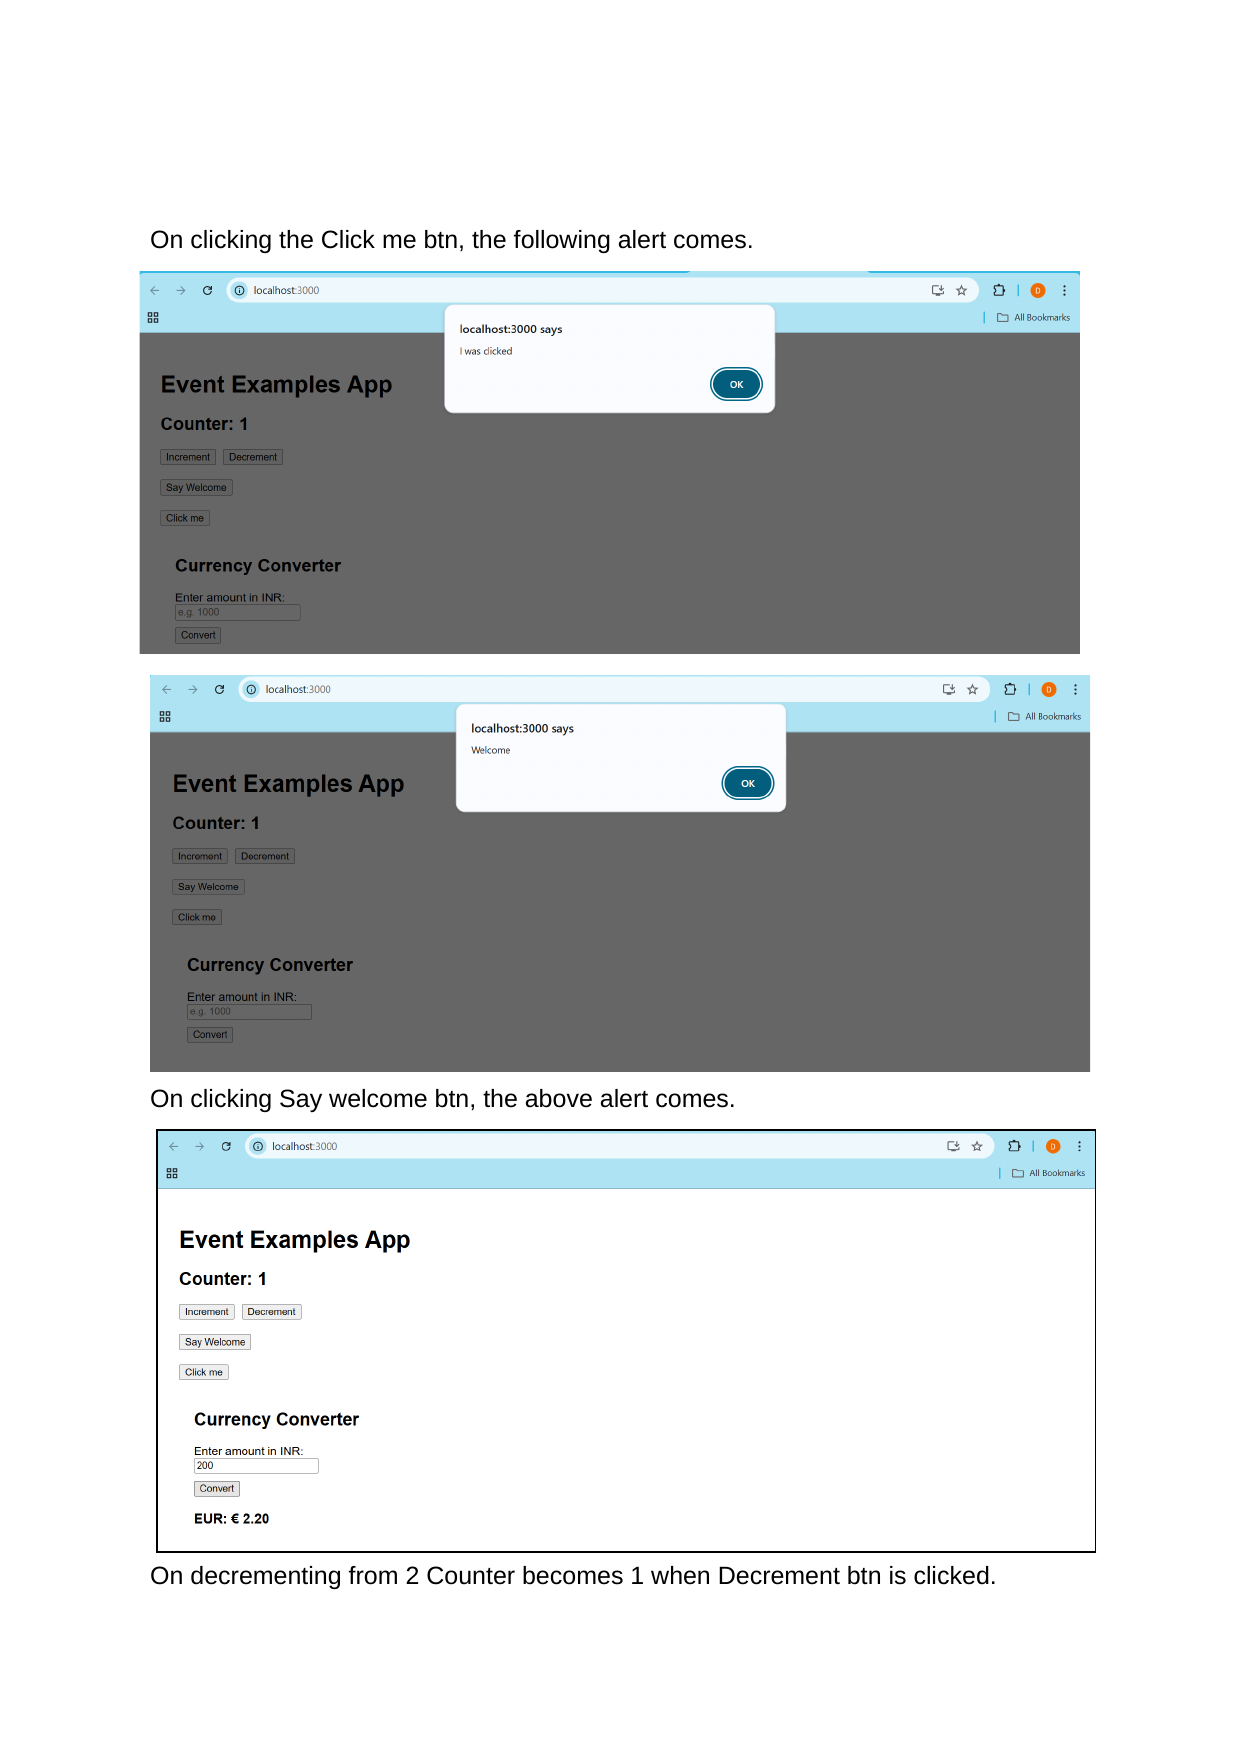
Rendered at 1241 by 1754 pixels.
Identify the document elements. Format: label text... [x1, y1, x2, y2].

text On decrementing from 2 Counter becomes 1 when Decrement btn is clicked. [150, 1561, 1090, 1589]
text On clicking Say welcome btn, the above alert comes. [150, 1084, 1090, 1112]
picture [158, 1131, 1095, 1551]
text On clicking the Click me btn, the following alert comes. [150, 225, 1090, 254]
picture [139, 271, 1080, 654]
picture [150, 675, 1091, 1072]
